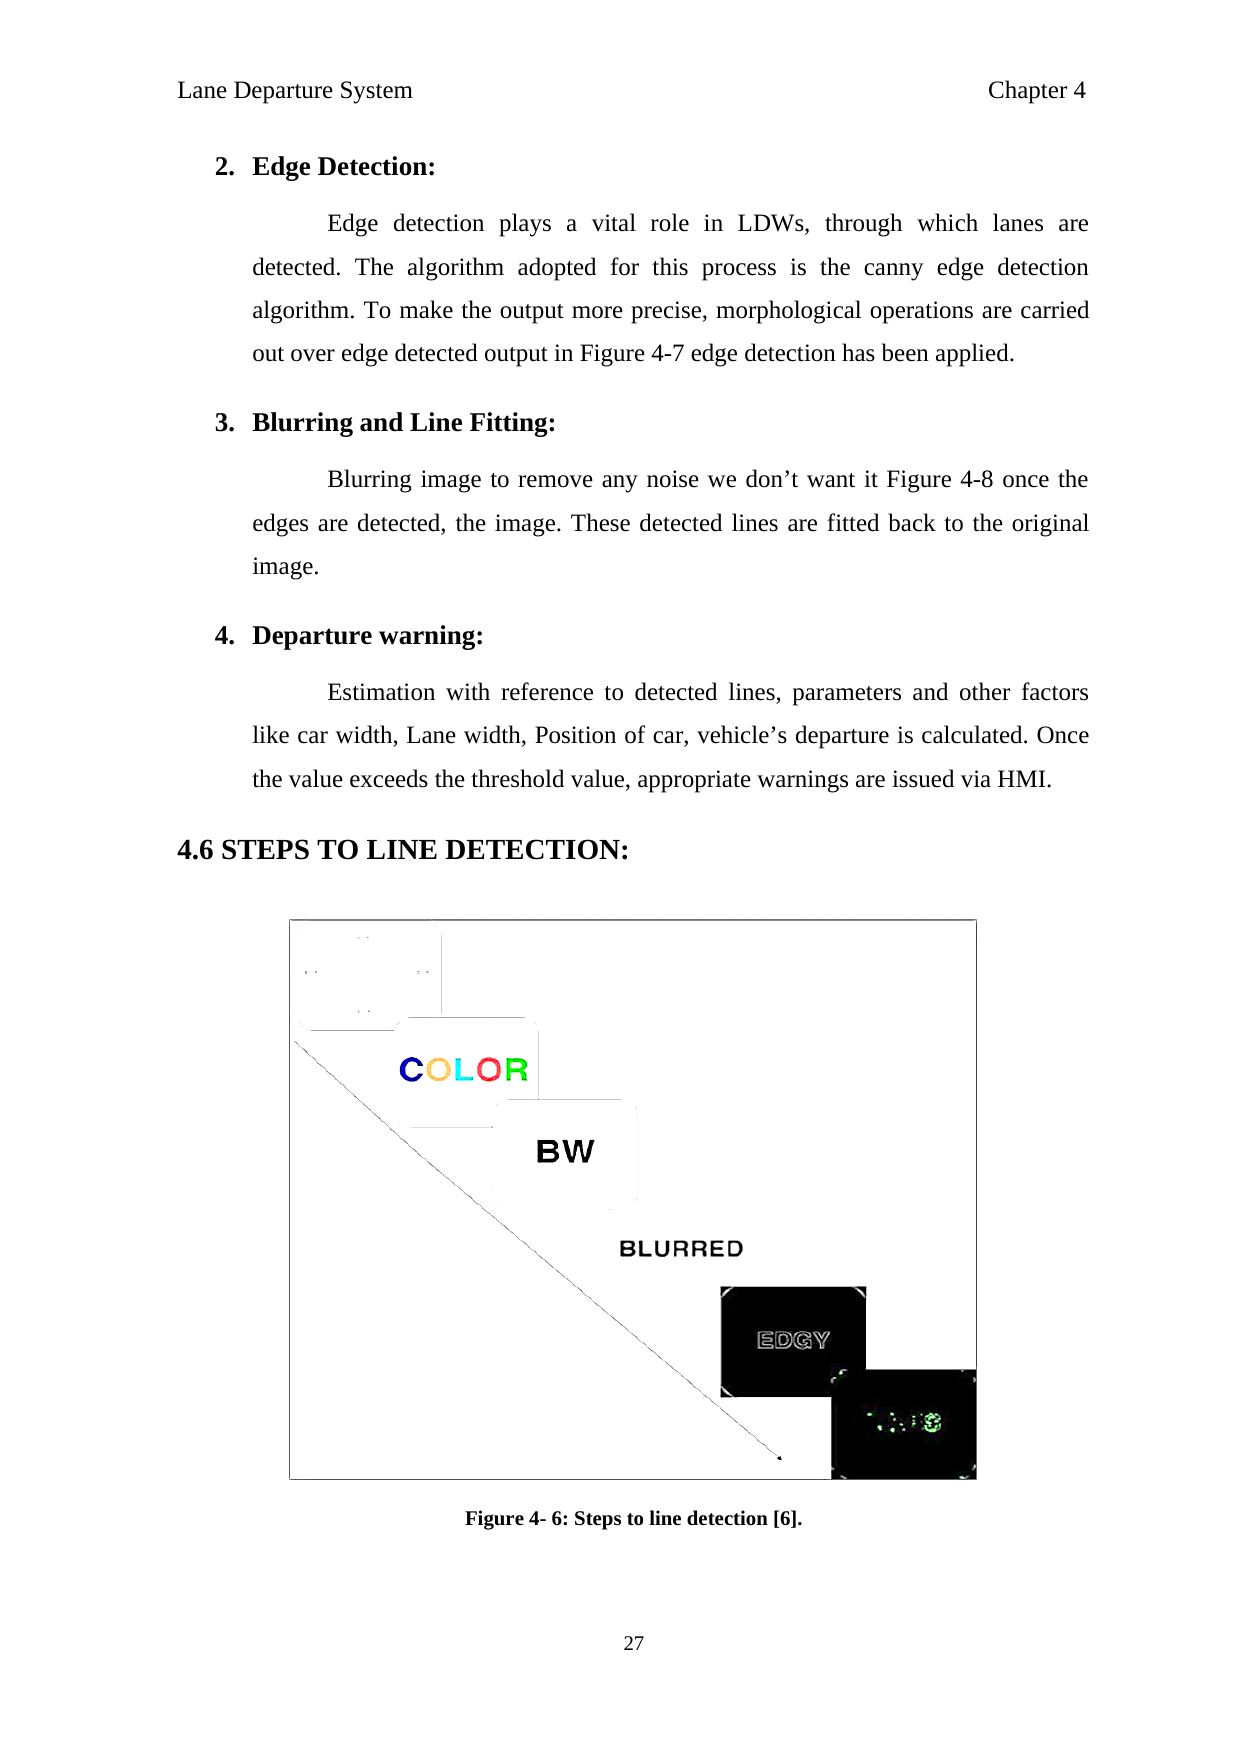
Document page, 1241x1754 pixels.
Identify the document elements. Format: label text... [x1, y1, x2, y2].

text Figure 4- 6: Steps to line detection [6]. [177, 1506, 1090, 1530]
subtitle Departure warning: [214, 619, 1090, 650]
subtitle Edge Detection: [214, 150, 1090, 181]
text Blurring image to remove any noise we don’t want it Figure 4-8 once the edges are detected, the image. These detected lines are fitted back to the original image. [252, 464, 1090, 579]
text Estimation with reference to detected lines, parameters and other factors like car width, Lane width, Position of car, vehicle’s departure is calculated. Once the value exceeds the threshold value, appropriate warnings are issued via HMI. [252, 677, 1090, 792]
picture [289, 919, 977, 1480]
subtitle 4.6 Steps to line detection: [177, 832, 1090, 865]
subtitle Blurring and Line Fitting: [214, 406, 1090, 437]
text Edge detection plays a vital role in LDWs, through which lanes are detected. The algorithm adopted for this process is the canny edge detection algorithm. To make the output more precise, morphological operations are carried out over edge detected output in Figure 4-7 edge detection has been applied. [252, 208, 1090, 367]
